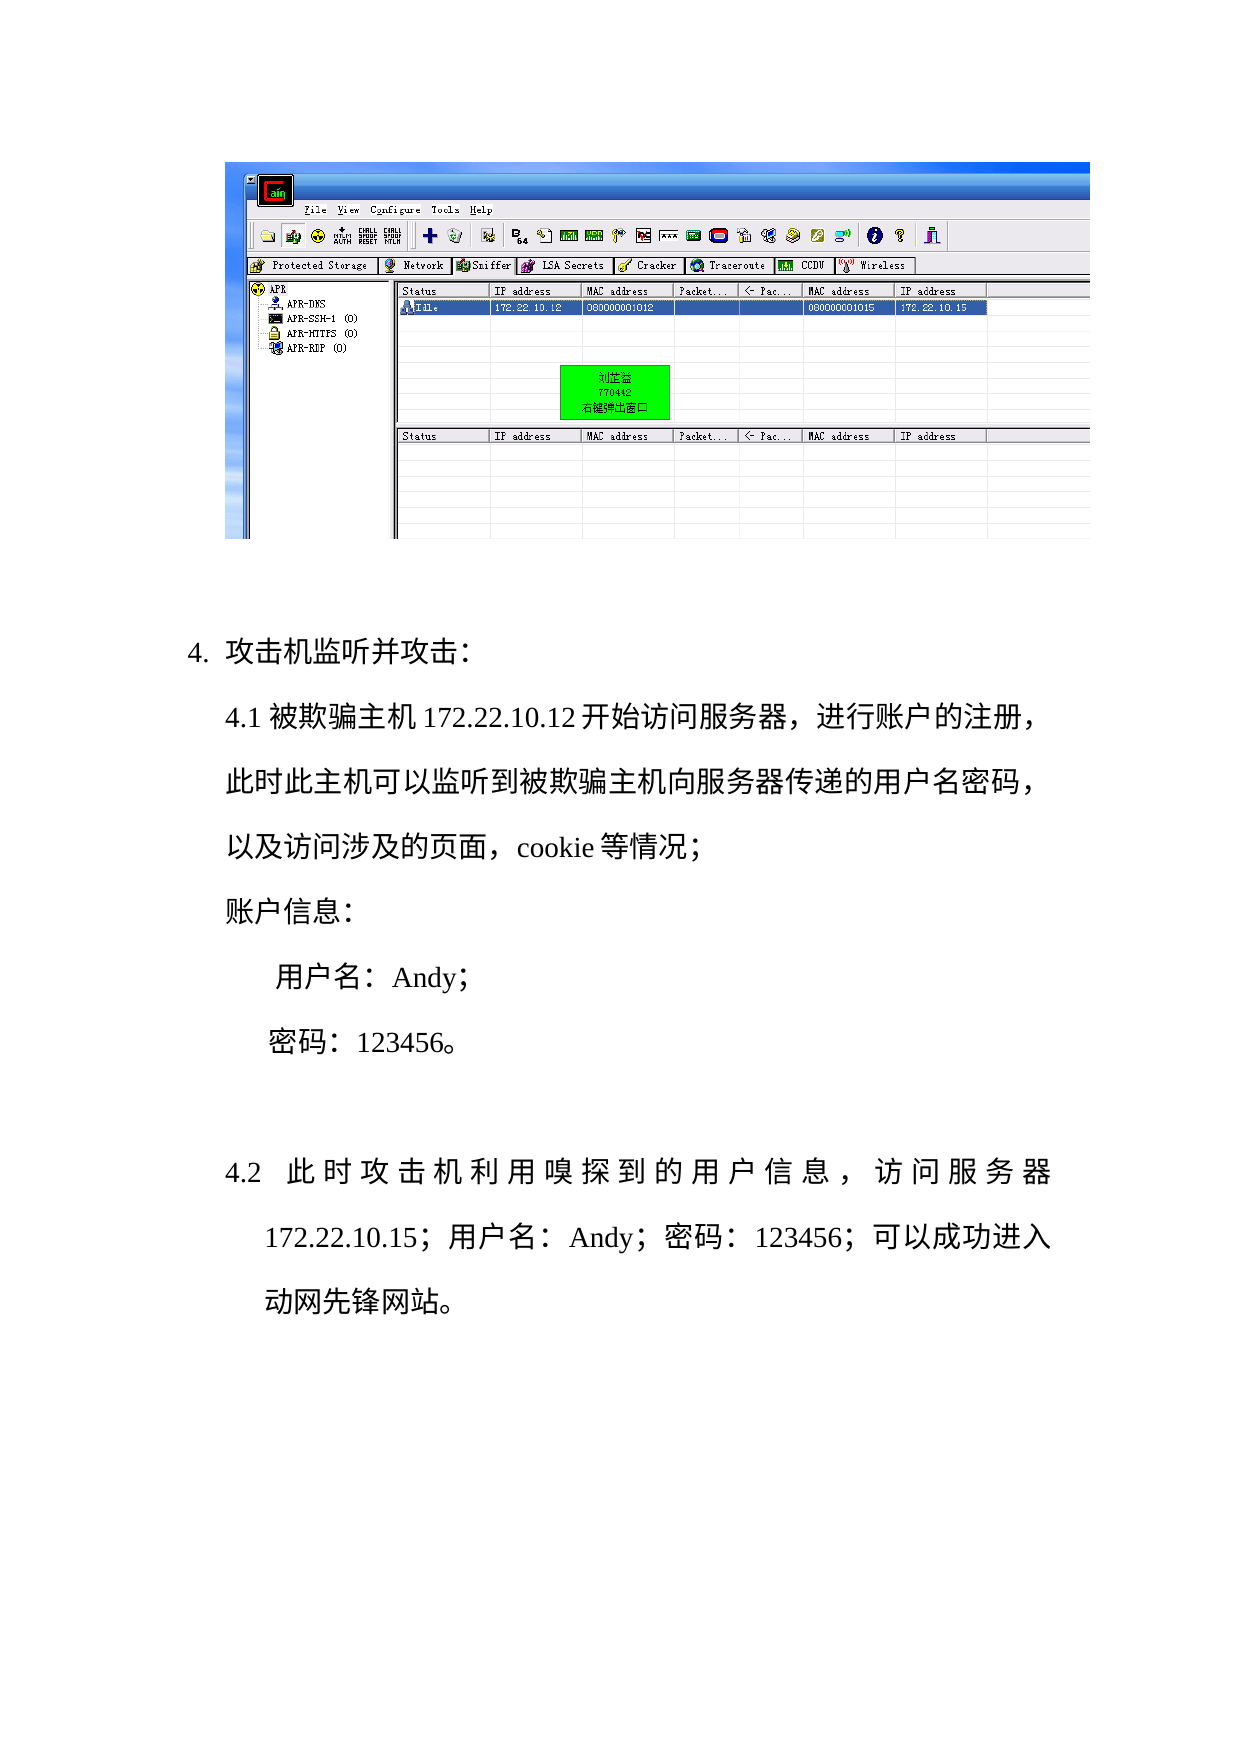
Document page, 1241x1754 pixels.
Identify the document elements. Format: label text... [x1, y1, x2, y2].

list 此时攻击机利用嗅探到的用户信息，访问服务器172.22.10.15；用户名：Andy；密码：123456；可以成功进入动网先锋网站。 [225, 1137, 1053, 1332]
list 4.1 被欺骗主机172.22.10.12开始访问服务器，进行账户的注册，此时此主机可以监听到被欺骗主机向服务器传递的用户名密码，以及访问涉及的页面，cookie等情况； [225, 682, 1053, 877]
picture [225, 162, 1090, 539]
text 用户名：Andy； [269, 942, 1053, 1007]
text 账户信息： [225, 877, 1053, 942]
list 攻击机监听并攻击： [187, 617, 1053, 682]
text 密码：123456。 [262, 1007, 1053, 1072]
